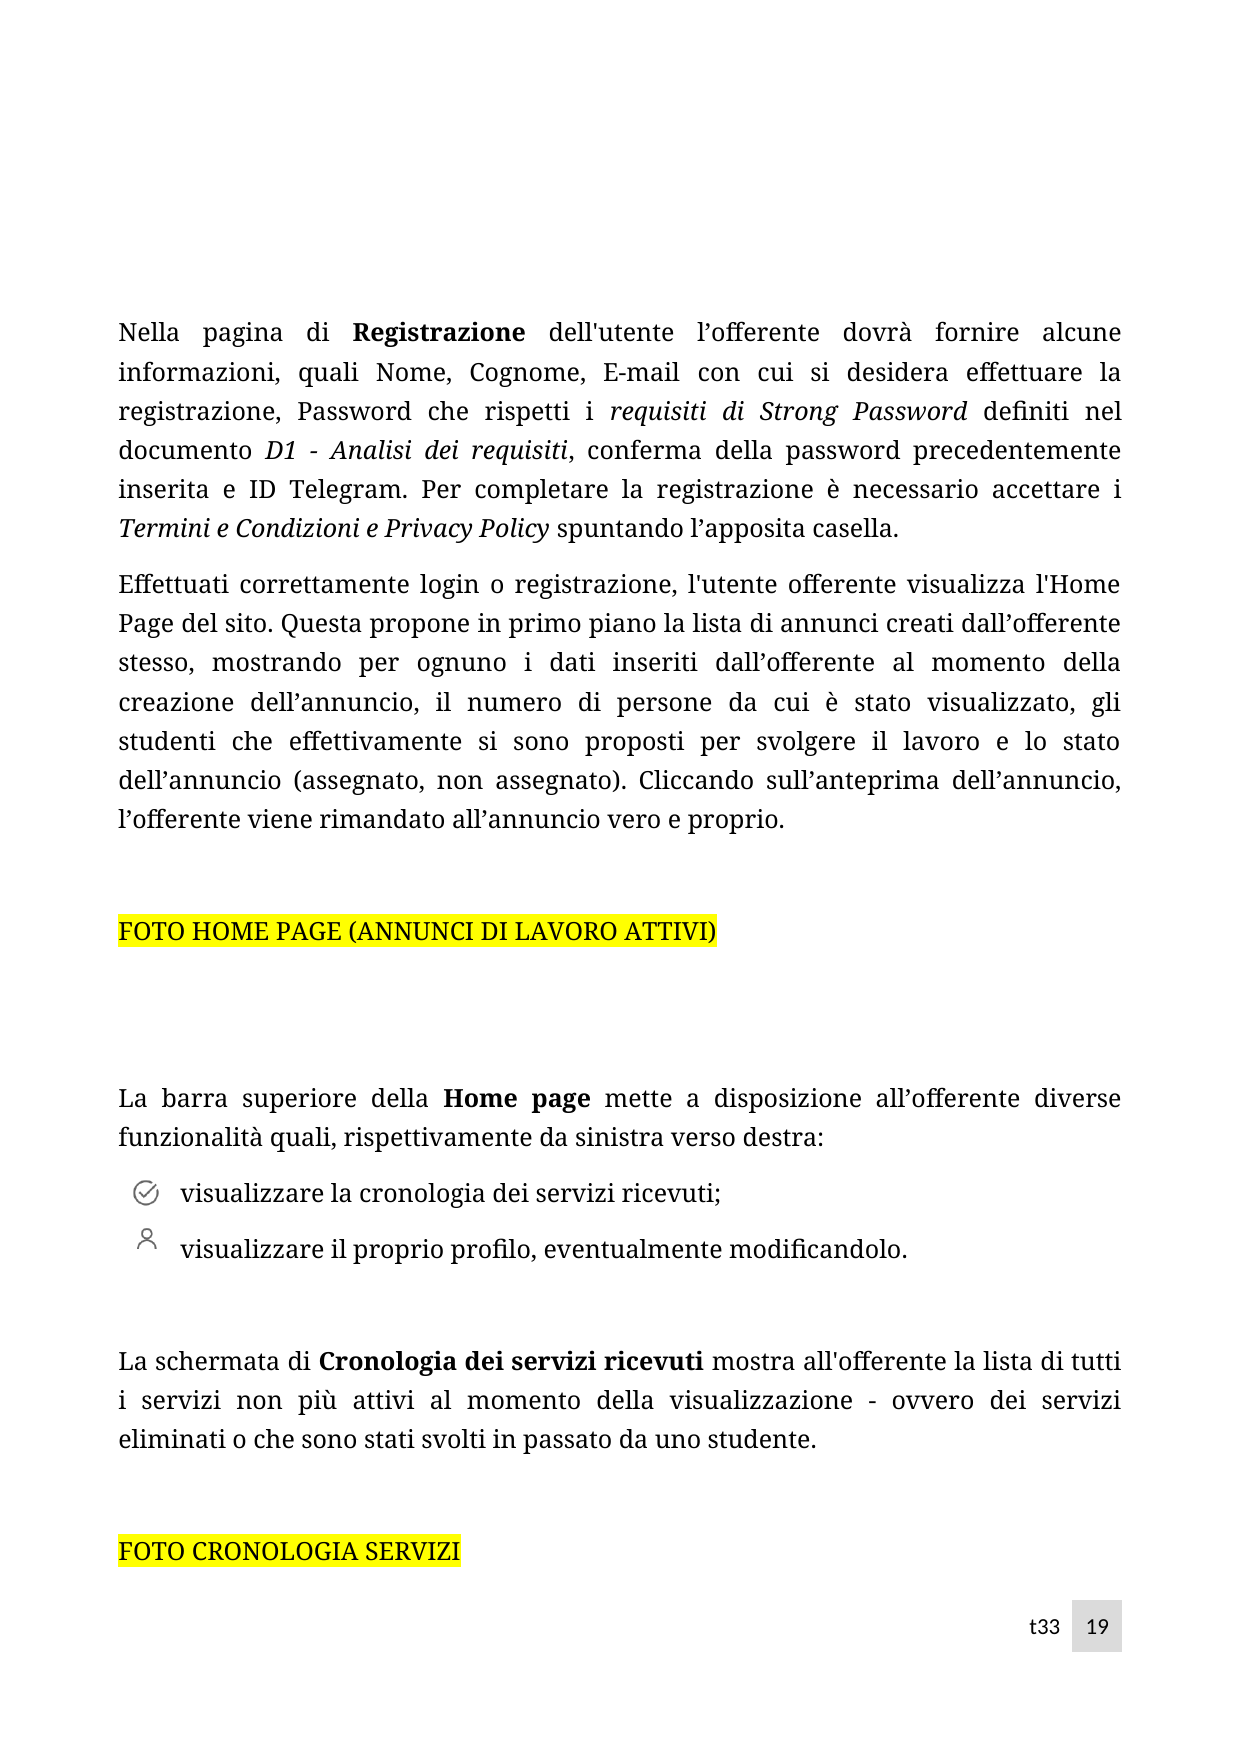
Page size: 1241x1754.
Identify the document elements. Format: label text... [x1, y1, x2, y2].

text Effettuati correttamente login o registrazione, l'utente offerente visualizza l'Home Page del sito. Questa propone in primo piano la lista di annunci creati dall’offerente stesso, mostrando per ognuno i dati inseriti dall’offerente al momento della creazione dell’annuncio, il numero di persone da cui è stato visualizzato, gli studenti che effettivamente si sono proposti per svolgere il lavoro e lo stato dell’annuncio (assegnato, non assegnato). Cliccando sull’anteprima dell’annuncio, l’offerente viene rimandato all’annuncio vero e proprio. [118, 567, 1122, 836]
text visualizzare la cronologia dei servizi ricevuti; [118, 1176, 1122, 1210]
text La barra superiore della Home page mette a disposizione all’offerente diverse funzionalità quali, rispettivamente da sinistra verso destra: [118, 1081, 1122, 1154]
text FOTO CRONOLOGIA SERVIZI [118, 1533, 1122, 1567]
text FOTO HOME PAGE (ANNUNCI DI LAVORO ATTIVI) [118, 913, 1122, 947]
picture [132, 1178, 162, 1209]
picture [132, 1224, 162, 1254]
text La schermata di Cronologia dei servizi ricevuti mostra all'offerente la lista di tutti i servizi non più attivi al momento della visualizzazione - ovvero dei servizi eliminati o che sono stati svolti in passato da uno studente. [118, 1343, 1122, 1456]
text Nella pagina di Registrazione dell'utente l’offerente dovrà fornire alcune informazioni, quali Nome, Cognome, E-mail con cui si desidera effettuare la registrazione, Password che rispetti i requisiti di Strong Password definiti nel documento D1 - Analisi dei requisiti, conferma della password precedentemente inserita e ID Telegram. Per completare la registrazione è necessario accettare i Termini e Condizioni e Privacy Policy spuntando l’apposita casella. [118, 315, 1122, 545]
text visualizzare il proprio profilo, eventualmente modificandolo. [118, 1232, 1122, 1266]
